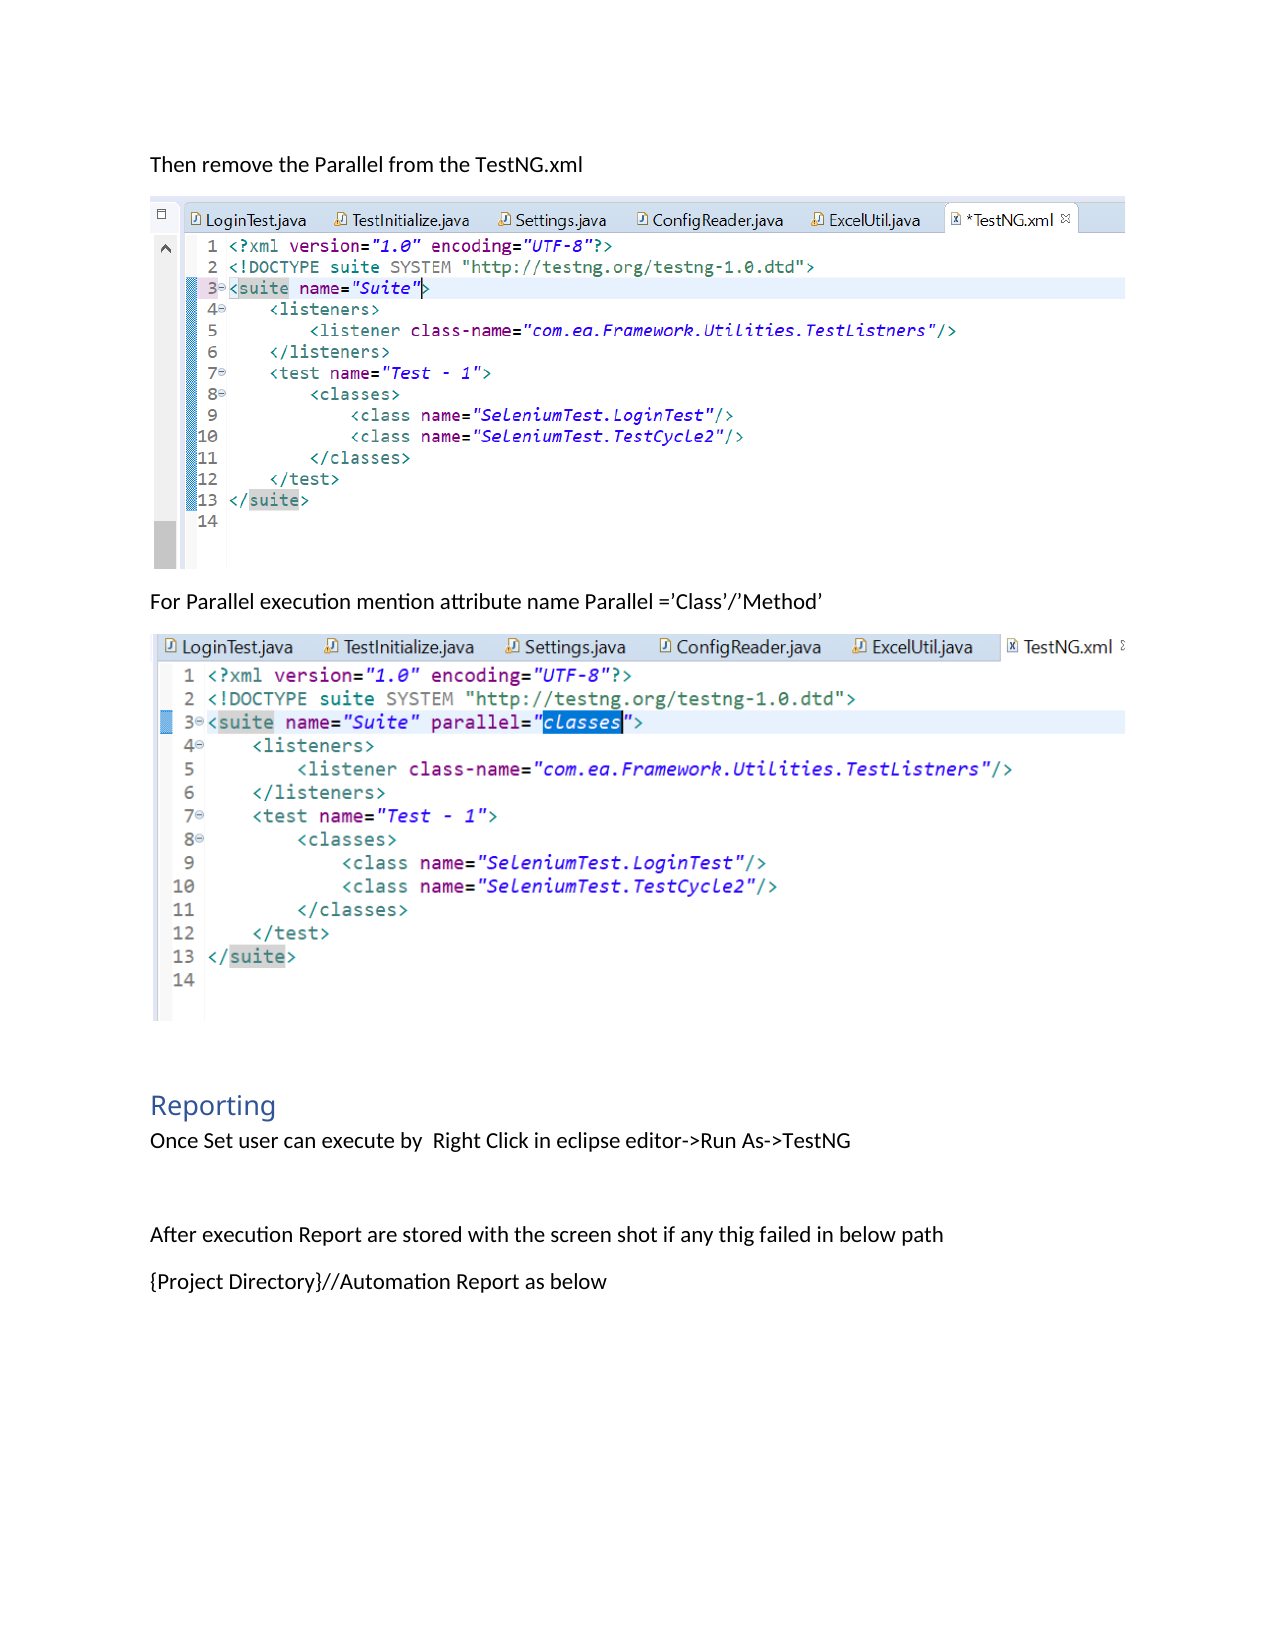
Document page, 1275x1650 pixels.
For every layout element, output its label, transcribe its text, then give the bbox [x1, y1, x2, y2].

text After execution Report are stored with the screen shot if any thig failed in below path [150, 1220, 1125, 1248]
text Once Set user can execute by Right Click in eclipse editor->Run As->TestNG [150, 1126, 1125, 1154]
subtitle Reporting [150, 1086, 1125, 1123]
picture [150, 634, 1125, 1021]
picture [150, 196, 1125, 569]
text {Project Directory}//Automation Report as below [150, 1267, 1125, 1295]
text Then remove the Parallel from the TestNG.xml [150, 150, 1125, 178]
text For Parallel execution mention attribute name Parallel =’Class’/’Method’ [150, 587, 1125, 616]
